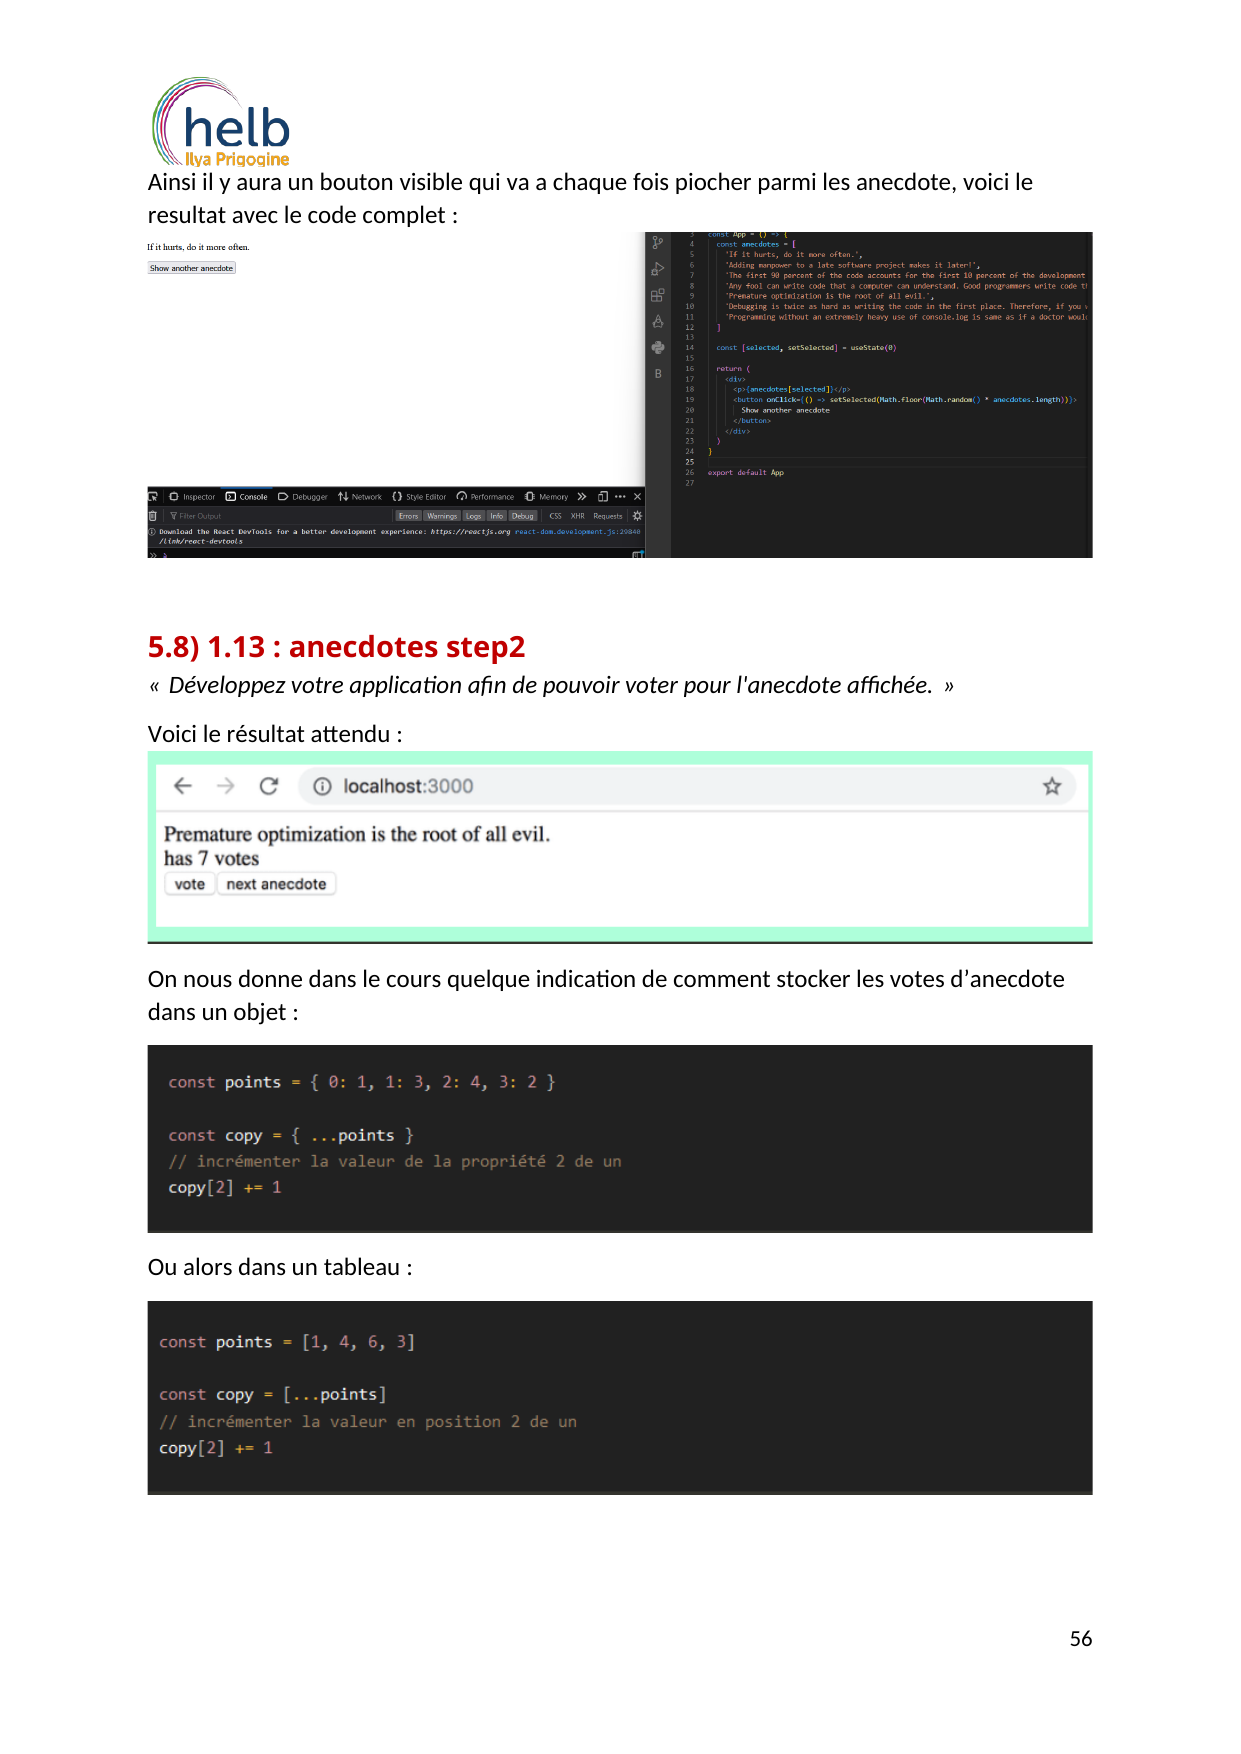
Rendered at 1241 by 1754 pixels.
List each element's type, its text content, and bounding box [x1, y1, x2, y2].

picture [147, 1301, 1093, 1495]
text On nous donne dans le cours quelque indication de comment stocker les votes d’anecdote dans un objet : [148, 963, 1092, 1026]
picture [147, 232, 1093, 558]
picture [147, 751, 1093, 944]
subtitle 5.8) 1.13 : anecdotes step2 [148, 626, 1092, 666]
text « Développez votre application afin de pouvoir voter pour l'anecdote affichée. » [148, 669, 1092, 699]
picture [147, 1045, 1093, 1233]
text Ainsi il y aura un bouton visible qui va a chaque fois piocher parmi les anecdote, voici le resultat avec le code complet : [148, 166, 1092, 232]
picture [147, 73, 296, 167]
text Ou alors dans un tableau : [148, 1252, 1092, 1282]
text Voici le résultat attendu : [148, 718, 1092, 751]
